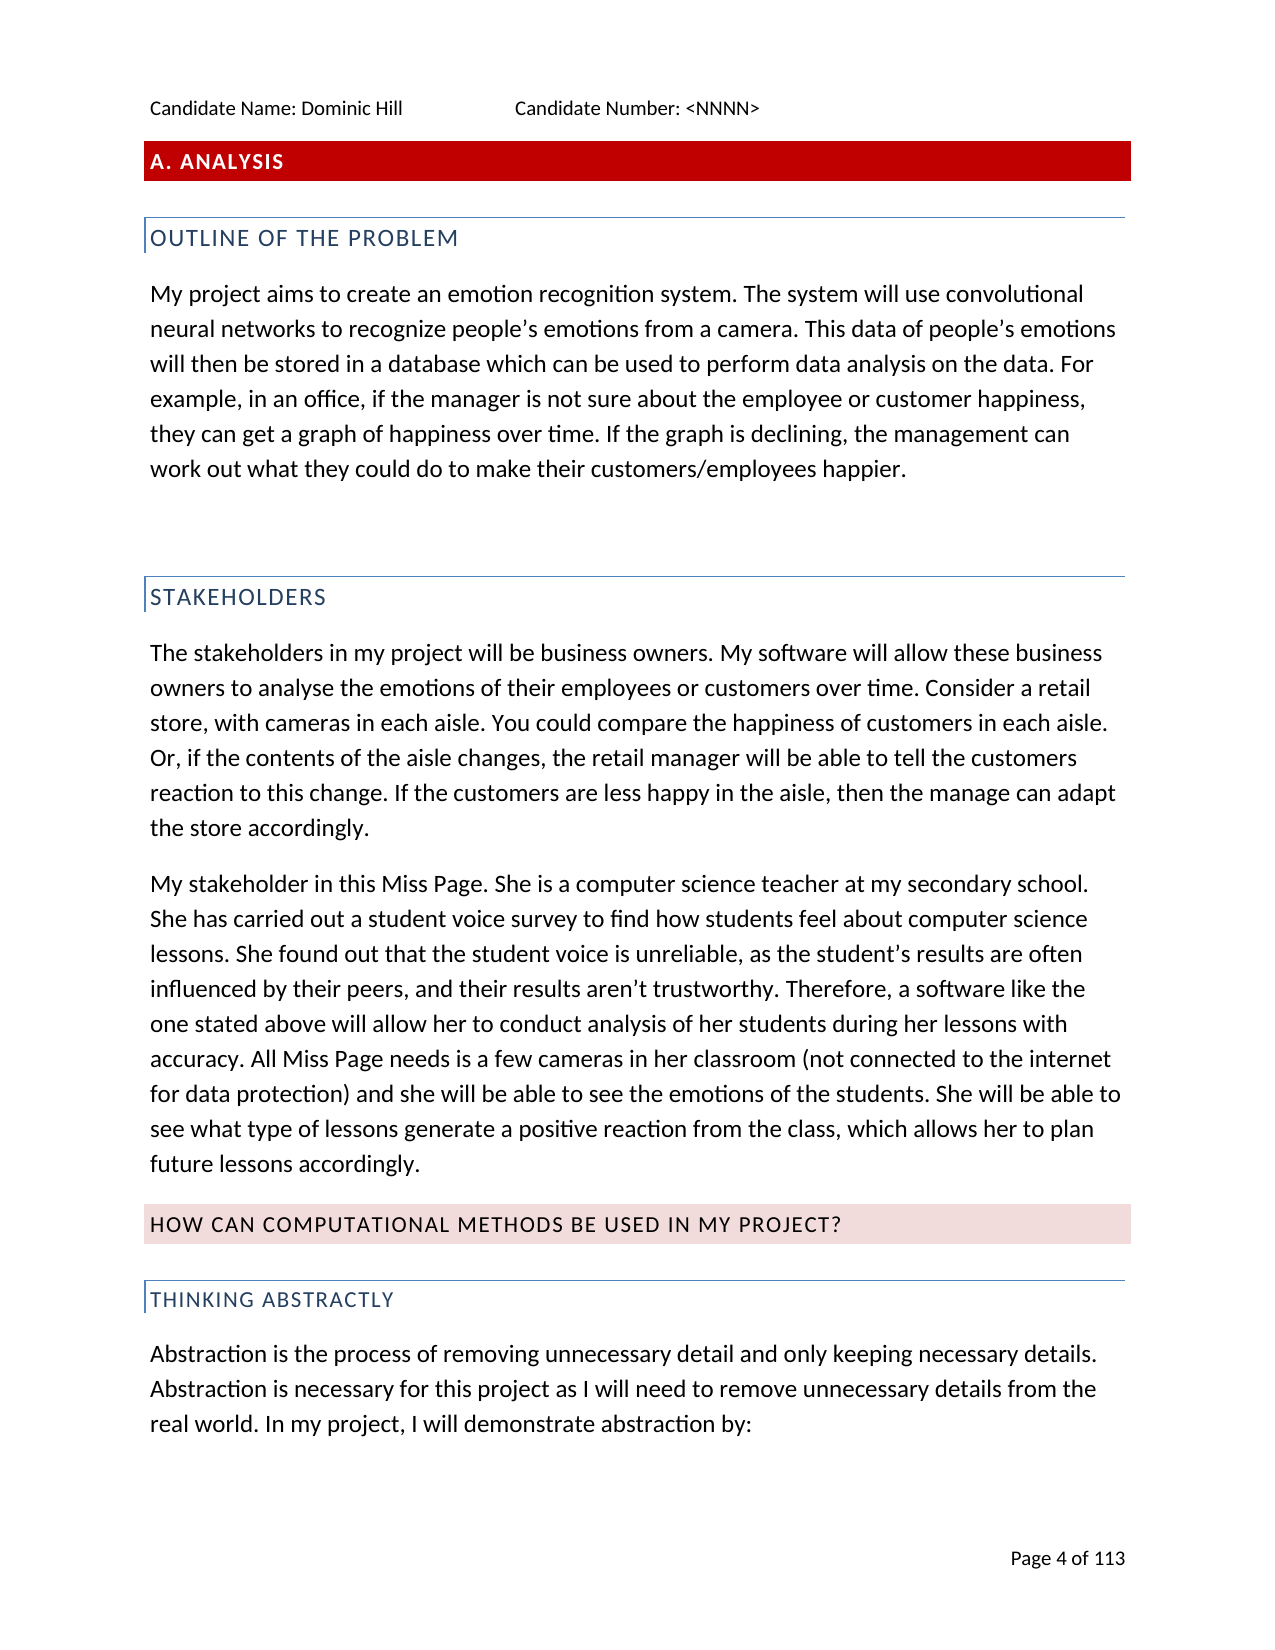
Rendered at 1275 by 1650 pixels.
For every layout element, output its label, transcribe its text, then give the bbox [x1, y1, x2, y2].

subtitle A. Analysis [150, 147, 1125, 175]
subtitle Stakeholders [146, 577, 1125, 612]
subtitle Thinking abstractly [146, 1281, 1125, 1313]
text My project aims to create an emotion recognition system. The system will use convolutional neural networks to recognize people’s emotions from a camera. This data of people’s emotions will then be stored in a database which can be used to perform data analysis on the data. For example, in an office, if the manager is not sure about the employee or customer happiness, they can get a graph of happiness over time. If the graph is declining, the management can work out what they could do to make their customers/employees happier. [150, 278, 1125, 484]
text The stakeholders in my project will be business owners. My software will allow these business owners to analyse the emotions of their employees or customers over time. Consider a retail store, with cameras in each aisle. You could compare the happiness of customers in each aisle. Or, if the contents of the aisle changes, the retail manager will be able to tell the customers reaction to this change. If the customers are less happy in the aisle, then the manage can adapt the store accordingly. [150, 637, 1125, 843]
subtitle Outline of the problem [146, 218, 1125, 253]
subtitle How can computational methods be used in my project? [150, 1210, 1125, 1238]
text My stakeholder in this Miss Page. She is a computer science teacher at my secondary school. She has carried out a student voice survey to find how students feel about computer science lessons. She found out that the student voice is unreliable, as the student’s results are often influenced by their peers, and their results aren’t trustworthy. Therefore, a software like the one stated above will allow her to conduct analysis of her students during her lessons with accuracy. All Miss Page needs is a few cameras in her classroom (not connected to the internet for data protection) and she will be able to see the emotions of the students. She will be able to see what type of lessons generate a positive reaction from the class, which allows her to plan future lessons accordingly. [150, 868, 1125, 1178]
text Abstraction is the process of removing unnecessary detail and only keeping necessary details. Abstraction is necessary for this project as I will need to remove unnecessary details from the real world. In my project, I will demonstrate abstraction by: [150, 1338, 1125, 1439]
